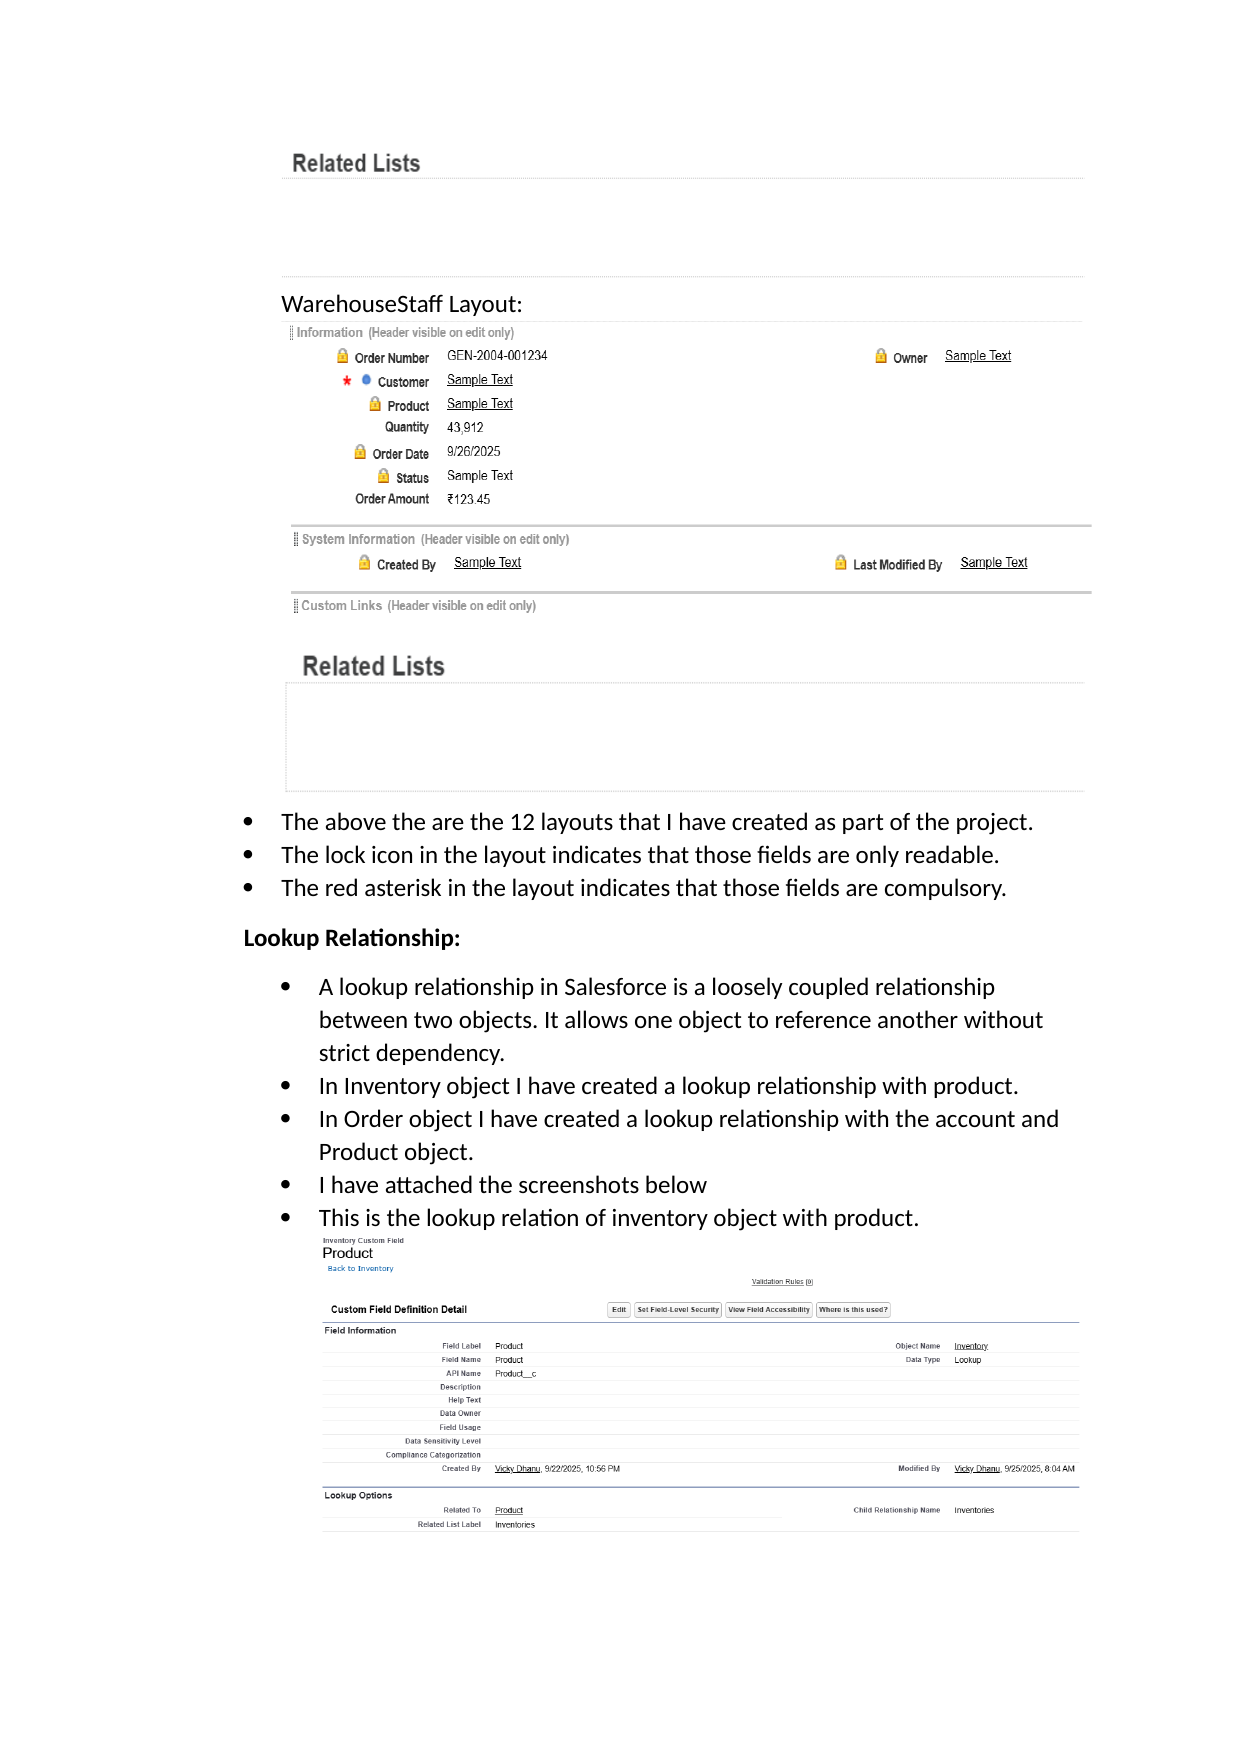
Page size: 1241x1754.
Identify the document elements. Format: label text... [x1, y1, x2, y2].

picture [281, 321, 1083, 508]
list The red asterisk in the layout indicates that those fields are compulsory. [244, 872, 1090, 903]
picture [281, 636, 1085, 804]
list In Inventory object I have created a lookup relationship with product. [281, 1070, 1090, 1101]
list A lookup relationship in Salesforce is a loosely coupled relationship between two objects. It allows one object to reference another without strict dependency. [281, 971, 1090, 1068]
list I have attached the screenshots below [281, 1169, 1090, 1199]
text Lookup Relationship: [244, 922, 1090, 952]
list The above the are the 12 layouts that I have created as part of the project. [244, 806, 1090, 837]
picture [281, 510, 1092, 635]
list The lock icon in the layout indicates that those fields are only readable. [244, 839, 1090, 870]
list In Order object I have created a lookup relationship with the account and Product object. [281, 1103, 1090, 1166]
list WarehouseStaff Layout: [281, 288, 1090, 319]
picture [318, 1234, 1080, 1535]
picture [281, 150, 1085, 287]
